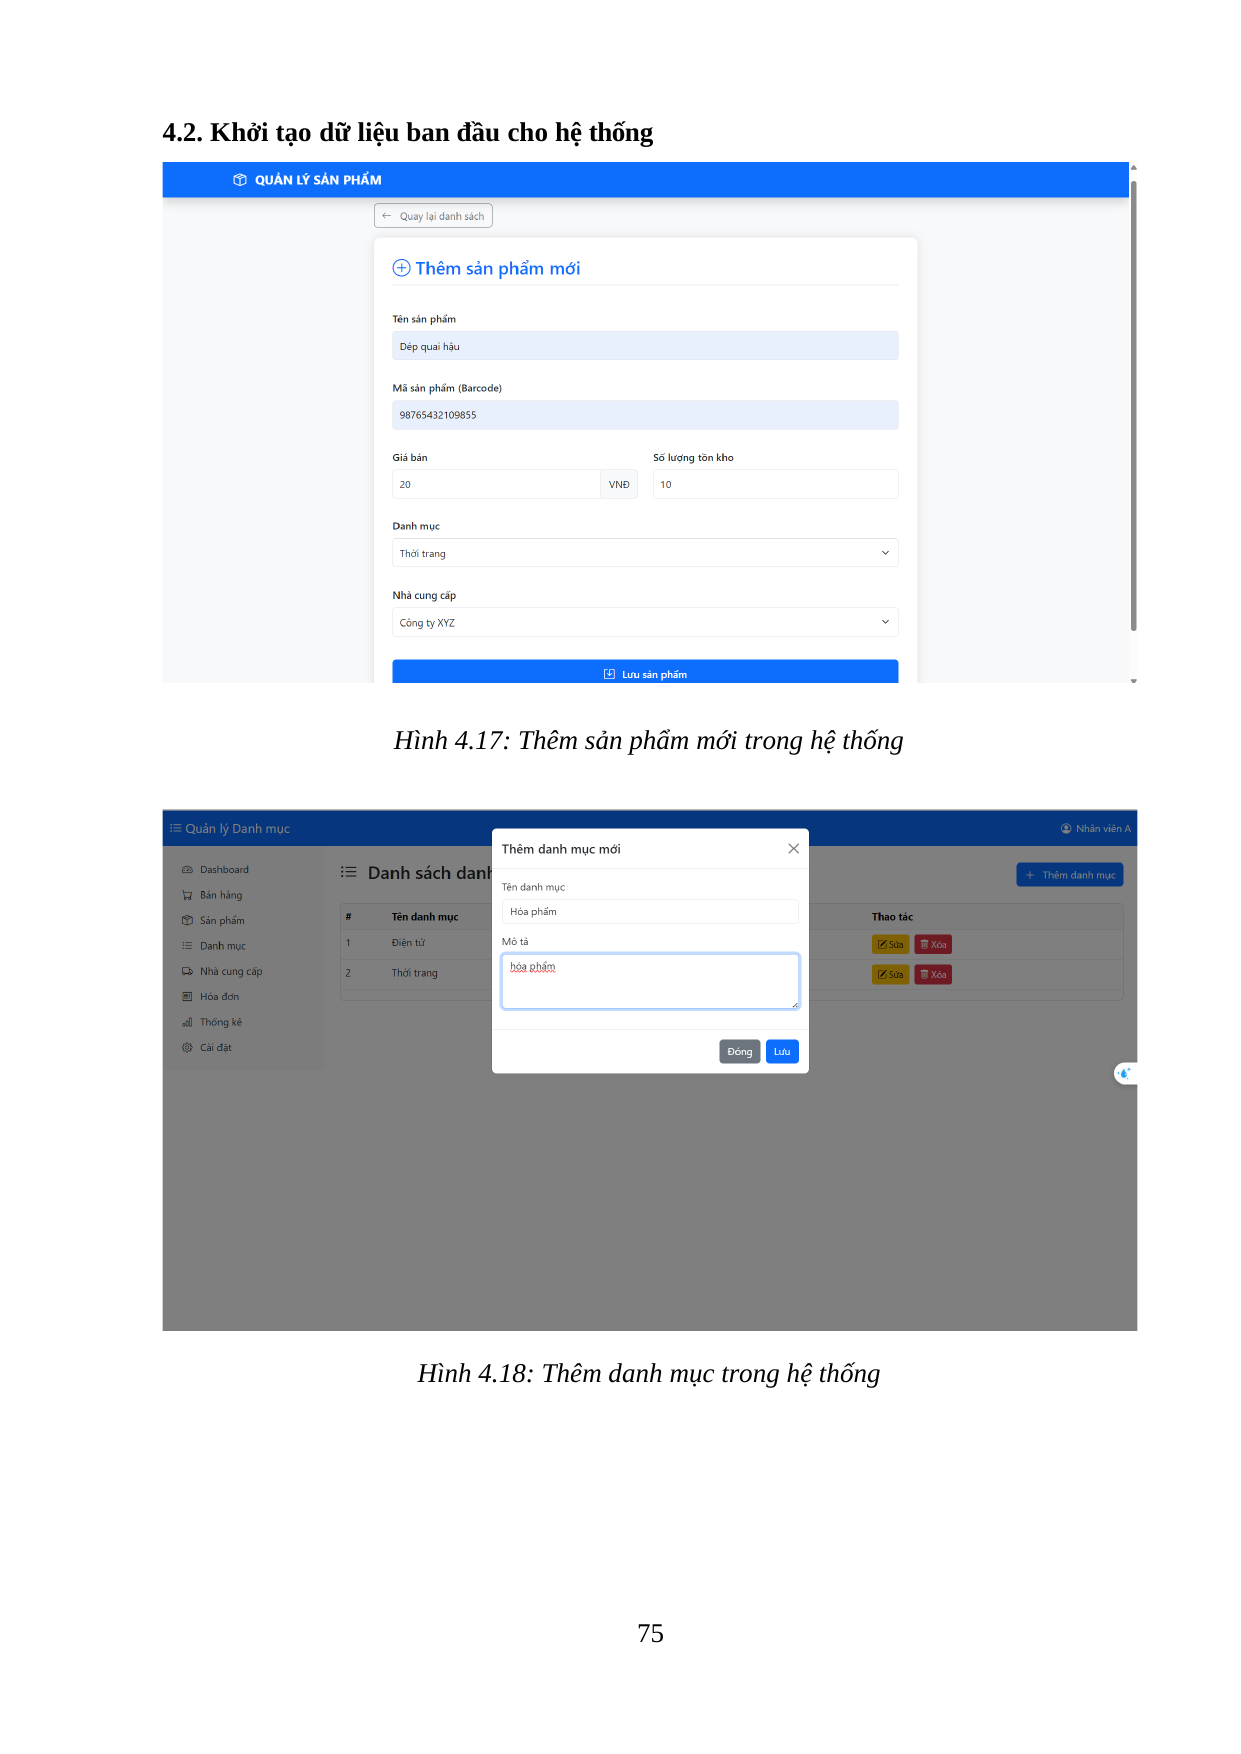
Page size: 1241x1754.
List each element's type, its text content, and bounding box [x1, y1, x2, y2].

picture [162, 162, 1138, 683]
subtitle Khởi tạo dữ liệu ban đầu cho hệ thống [162, 116, 1137, 147]
text Hình 4.17: Thêm sản phẩm mới trong hệ thống [163, 724, 1137, 755]
text Hình 4.18: Thêm danh mục trong hệ thống [163, 1357, 1137, 1388]
picture [162, 809, 1138, 1331]
